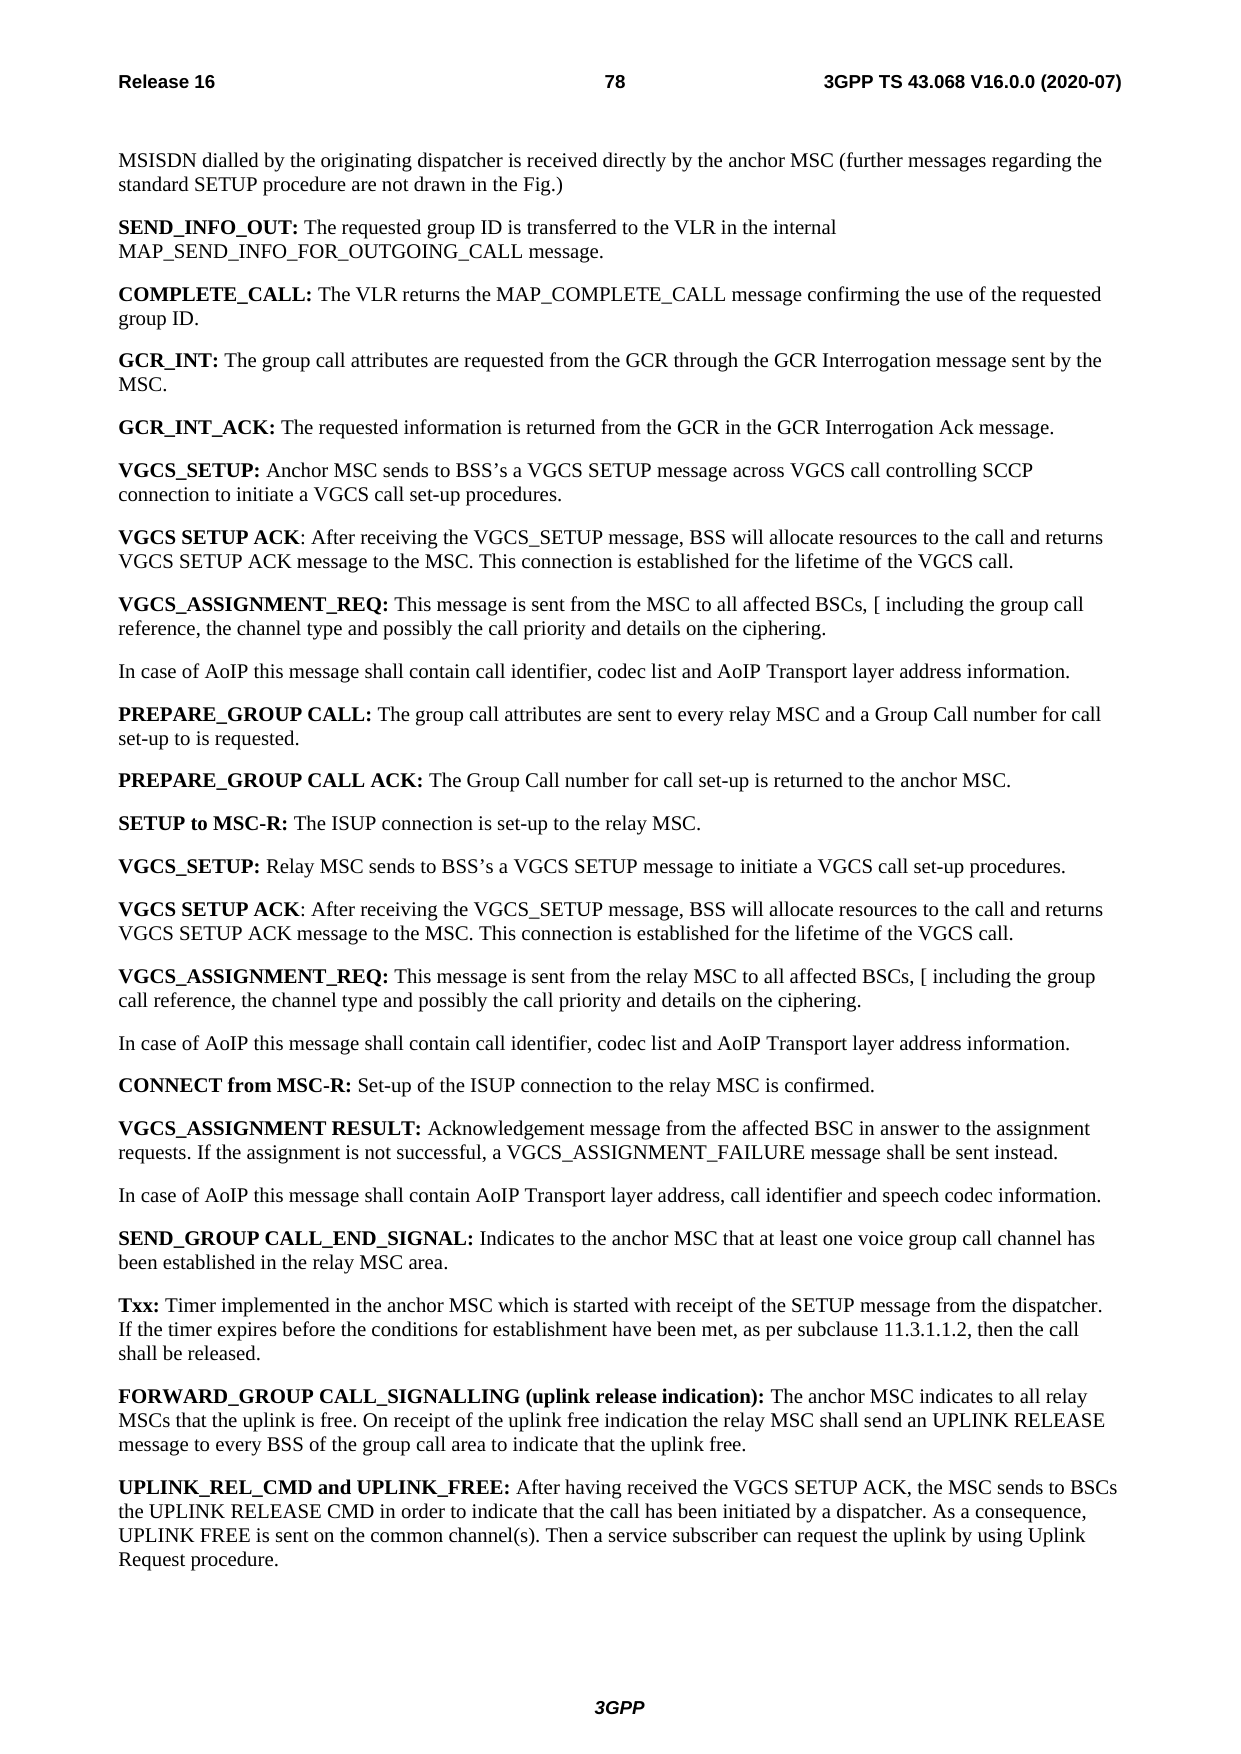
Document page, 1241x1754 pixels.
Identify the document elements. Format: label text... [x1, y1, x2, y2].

text SETUP to MSC-R: The ISUP connection is set-up to the relay MSC. [118, 811, 1122, 835]
text PREPARE_GROUP CALL ACK: The Group Call number for call set-up is returned to the anchor MSC. [118, 768, 1122, 792]
text UPLINK_REL_CMD and UPLINK_FREE: After having received the VGCS SETUP ACK, the MSC sends to BSCs the UPLINK RELEASE CMD in order to indicate that the call has been initiated by a dispatcher. As a consequence, UPLINK FREE is sent on the common channel(s). Then a service subscriber can request the uplink by using Uplink Request procedure. [118, 1474, 1122, 1571]
text VGCS_ASSIGNMENT_REQ: This message is sent from the relay MSC to all affected BSCs, [one dedicated message for every requested channel in a cell,] including the group call reference, the channel type and possibly the call priority and details on the ciphering. [118, 964, 1122, 1012]
text VGCS_SETUP: Relay MSC sends to BSS’s a VGCS SETUP message to initiate a VGCS call set-up procedures. [118, 854, 1122, 878]
text VGCS SETUP ACK: After receiving the VGCS_SETUP message, BSS will allocate resources to the call and returns VGCS SETUP ACK message to the MSC. This connection is established for the lifetime of the VGCS call. [118, 897, 1122, 945]
text In case of AoIP this message shall contain AoIP Transport layer address, call identifier and speech codec information. [118, 1183, 1122, 1207]
text COMPLETE_CALL: The VLR returns the MAP_COMPLETE_CALL message confirming the use of the requested group ID. [118, 281, 1122, 329]
text FORWARD_GROUP CALL_SIGNALLING (uplink release indication): The anchor MSC indicates to all relay MSCs that the uplink is free. On receipt of the uplink free indication the relay MSC shall send an UPLINK RELEASE message to every BSS of the group call area to indicate that the uplink free. [118, 1384, 1122, 1456]
text VGCS SETUP ACK: After receiving the VGCS_SETUP message, BSS will allocate resources to the call and returns VGCS SETUP ACK message to the MSC. This connection is established for the lifetime of the VGCS call. [118, 525, 1122, 573]
text In case of AoIP this message shall contain call identifier, codec list and AoIP Transport layer address information. [118, 659, 1122, 683]
text GCR_INT_ACK: The requested information is returned from the GCR in the GCR Interrogation Ack message. [118, 415, 1122, 439]
text SEND_INFO_OUT: The requested group ID is transferred to the VLR in the internal MAP_SEND_INFO_FOR_OUTGOING_CALL message. [118, 214, 1122, 263]
text VGCS_ASSIGNMENT RESULT: Acknowledgement message from the affected BSC in answer to the assignment requests. If the assignment is not successful, a VGCS_ASSIGNMENT_FAILURE message shall be sent instead. [118, 1116, 1122, 1164]
text In case of AoIP this message shall contain call identifier, codec list and AoIP Transport layer address information. [118, 1031, 1122, 1054]
text SEND_GROUP CALL_END_SIGNAL: Indicates to the anchor MSC that at least one voice group call channel has been established in the relay MSC area. [118, 1226, 1122, 1274]
text PREPARE_GROUP CALL: The group call attributes are sent to every relay MSC and a Group Call number for call set-up to is requested. [118, 701, 1122, 749]
text GCR_INT: The group call attributes are requested from the GCR through the GCR Interrogation message sent by the MSC. [118, 348, 1122, 396]
text VGCS_ASSIGNMENT_REQ: This message is sent from the MSC to all affected BSCs, [one dedicated message for every requested channel in a cell,] including the group call reference, the channel type and possibly the call priority and details on the ciphering. [118, 592, 1122, 640]
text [118, 148, 1122, 196]
text CONNECT from MSC-R: Set-up of the ISUP connection to the relay MSC is confirmed. [118, 1073, 1122, 1097]
text Txx: Timer implemented in the anchor MSC which is started with receipt of the SETUP message from the dispatcher. If the timer expires before the conditions for establishment have been met, as per subclause 11.3.1.1.2, then the call shall be released. [118, 1293, 1122, 1365]
text VGCS_SETUP: Anchor MSC sends to BSS’s a VGCS SETUP message across VGCS call controlling SCCP connection to initiate a VGCS call set-up procedures. [118, 458, 1122, 506]
